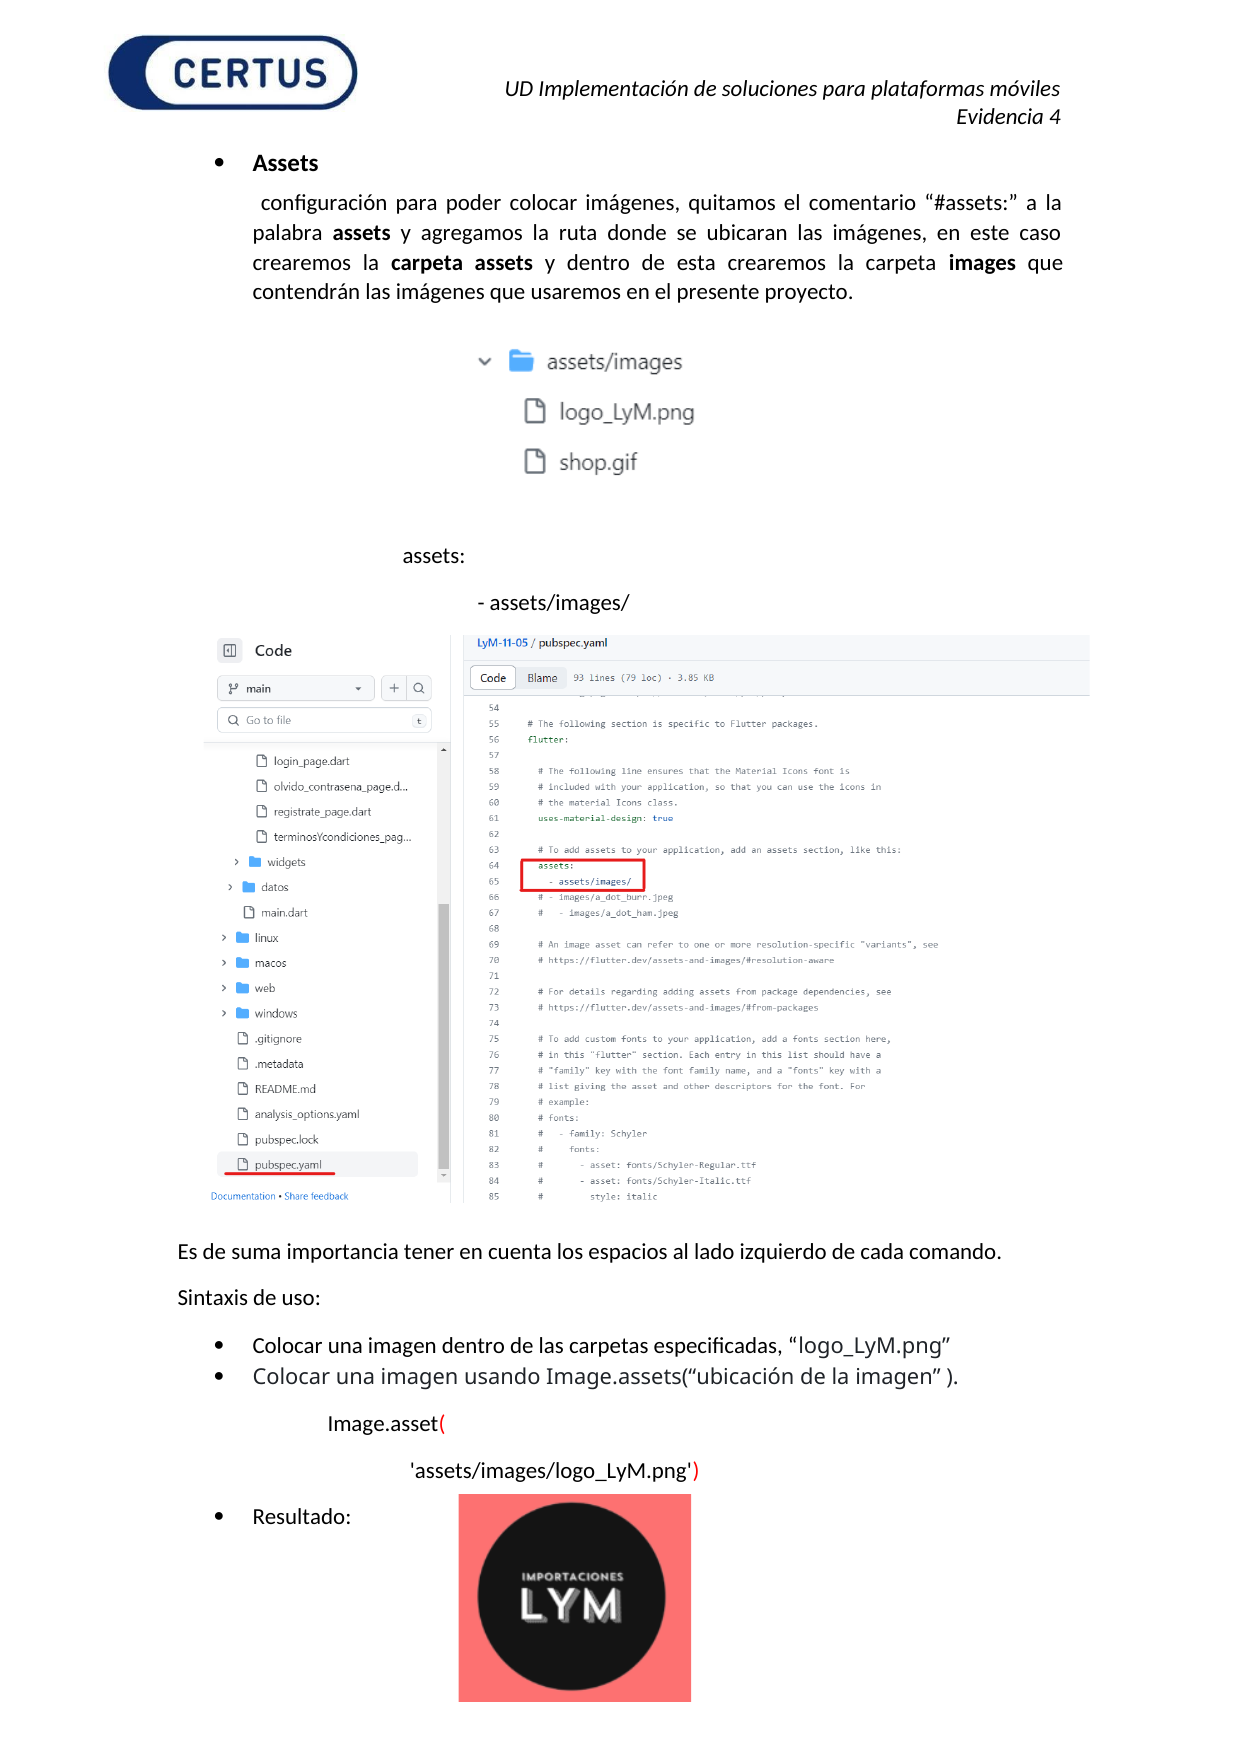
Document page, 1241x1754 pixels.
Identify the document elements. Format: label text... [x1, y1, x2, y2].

picture [103, 34, 359, 112]
text assets: [402, 542, 1063, 570]
text Es de suma importancia tener en cuenta los espacios al lado izquierdo de cada comando. [177, 1237, 1063, 1265]
text Sintaxis de uso: [177, 1283, 1063, 1311]
list configuración para poder colocar imágenes, quitamos el comentario “#assets:” a la palabra assets y agregamos la ruta donde se ubicaran las imágenes, en este caso crearemos la carpeta assets y dentro de esta crearemos la carpeta images que contendrán las imágenes que usaremos en el presente proyecto. [252, 188, 1063, 305]
text Image.asset( [327, 1409, 1063, 1437]
list Colocar una imagen usando Image.assets(“ubicación de la imagen” ). [215, 1361, 1063, 1391]
list Colocar una imagen dentro de las carpetas especificadas, “logo_LyM.png” [215, 1330, 1063, 1359]
list Resultado: [215, 1502, 1063, 1530]
picture [203, 635, 1090, 1203]
picture [453, 325, 810, 494]
text 'assets/images/logo_LyM.png') [327, 1456, 1063, 1484]
text - assets/images/ [402, 588, 1063, 616]
picture [458, 1530, 692, 1702]
subtitle Assets [215, 148, 1063, 178]
picture [458, 1494, 692, 1502]
